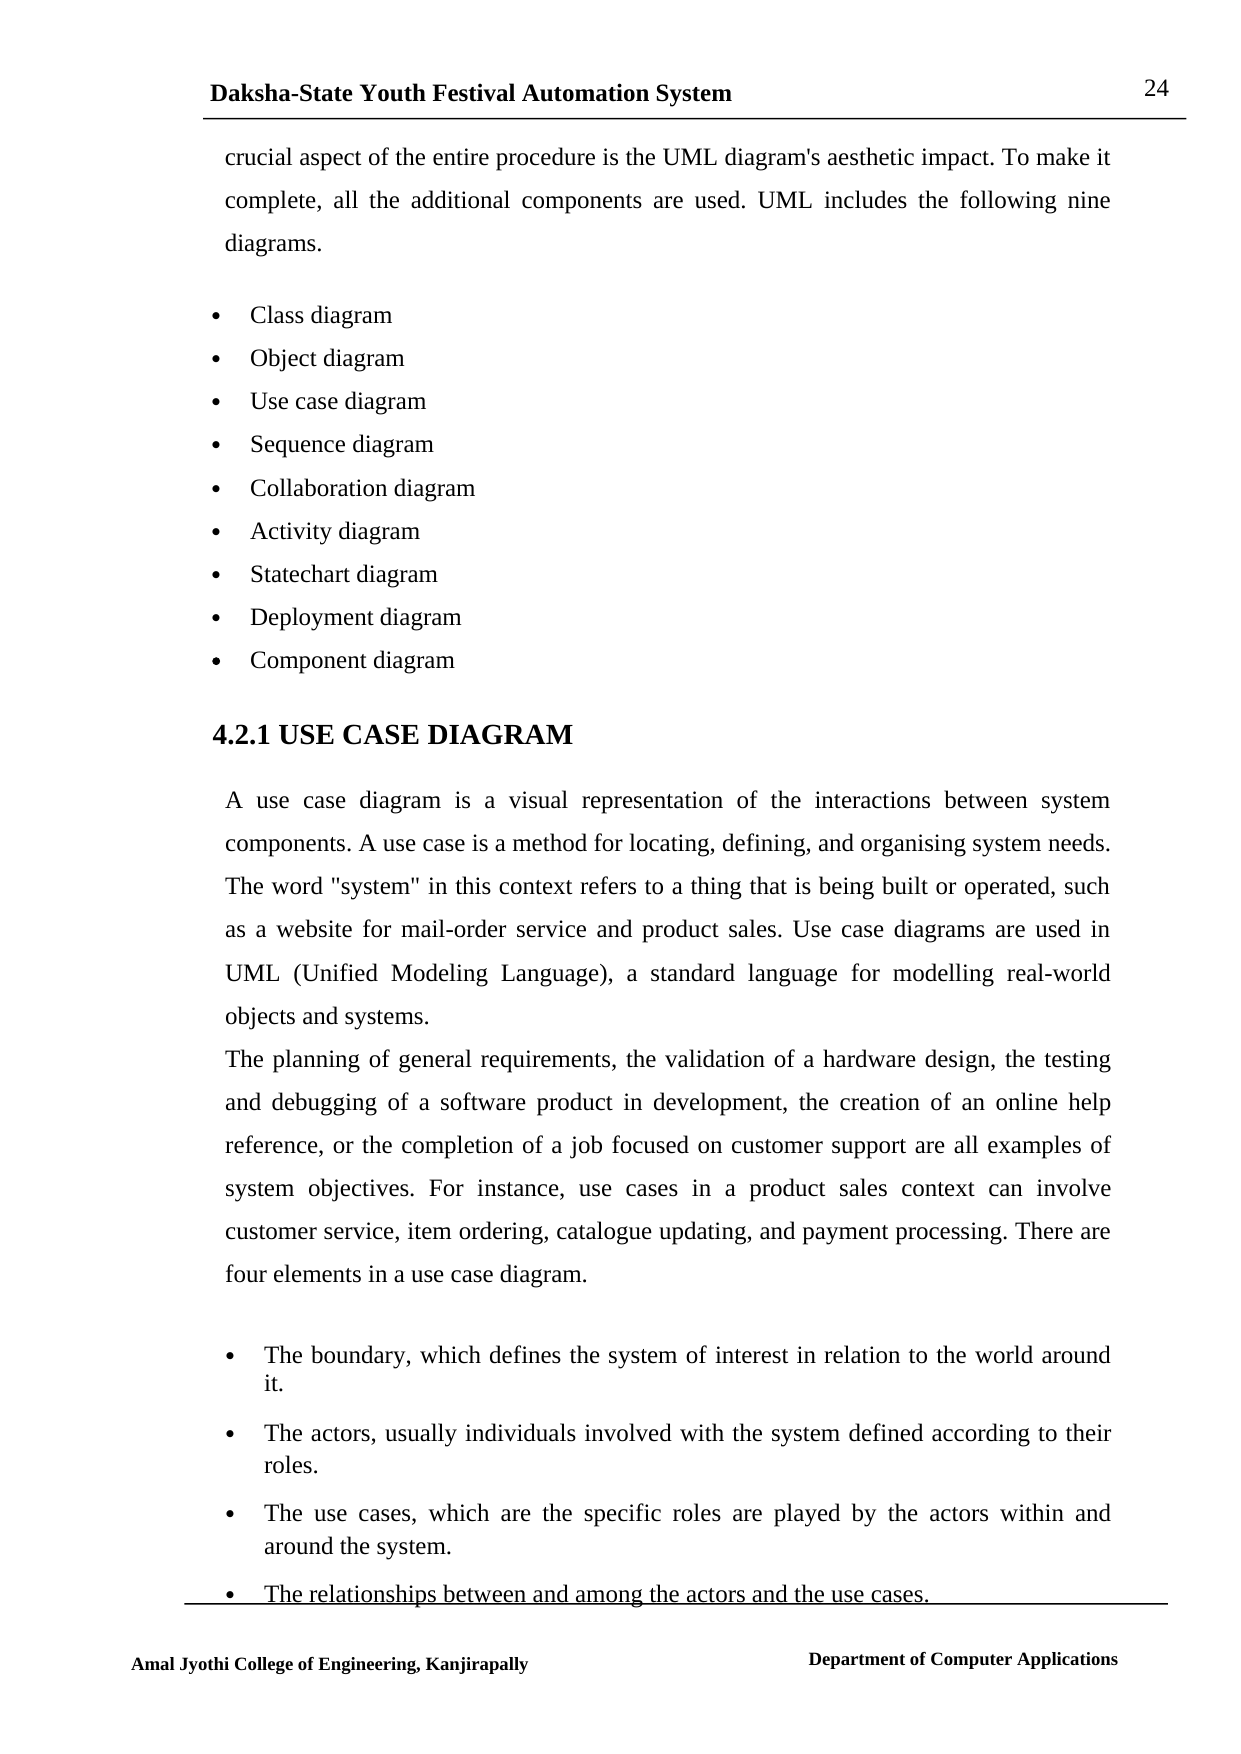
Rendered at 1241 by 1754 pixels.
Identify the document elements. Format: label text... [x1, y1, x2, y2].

list Deployment diagram [212, 602, 1180, 631]
list The relationships between and among the actors and the use cases. [226, 1579, 1112, 1608]
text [223, 142, 1112, 257]
text A use case diagram is a visual representation of the interactions between system components. A use case is a method for locating, defining, and organising system needs. The word "system" in this context refers to a thing that is being built or operated, such as a website for mail-order service and product sales. Use case diagrams are used in UML (Unified Modeling Language), a standard language for modelling real-world objects and systems. [225, 785, 1112, 1029]
list Statechart diagram [212, 559, 1180, 588]
list Activity diagram [212, 516, 1180, 544]
list The actors, usually individuals involved with the system defined according to their roles. [226, 1418, 1112, 1479]
text 4.2.1 USE CASE DIAGRAM [175, 717, 1180, 751]
list The use cases, which are the specific roles are played by the actors within and around the system. [226, 1498, 1112, 1560]
list The boundary, which defines the system of interest in relation to the world around it. [226, 1340, 1112, 1397]
list Object diagram [212, 343, 1180, 372]
list Component diagram [212, 645, 1180, 674]
list Use case diagram [212, 386, 1180, 415]
text The planning of general requirements, the validation of a hardware design, the testing and debugging of a software product in development, the creation of an online help reference, or the completion of a job focused on customer support are all examples of system objectives. For instance, use cases in a product sales context can involve customer service, item ordering, catalogue updating, and payment processing. There are four elements in a use case diagram. [225, 1044, 1112, 1288]
list Sequence diagram [212, 429, 1180, 458]
list Collaboration diagram [212, 473, 1180, 501]
list Class diagram [212, 300, 1180, 329]
